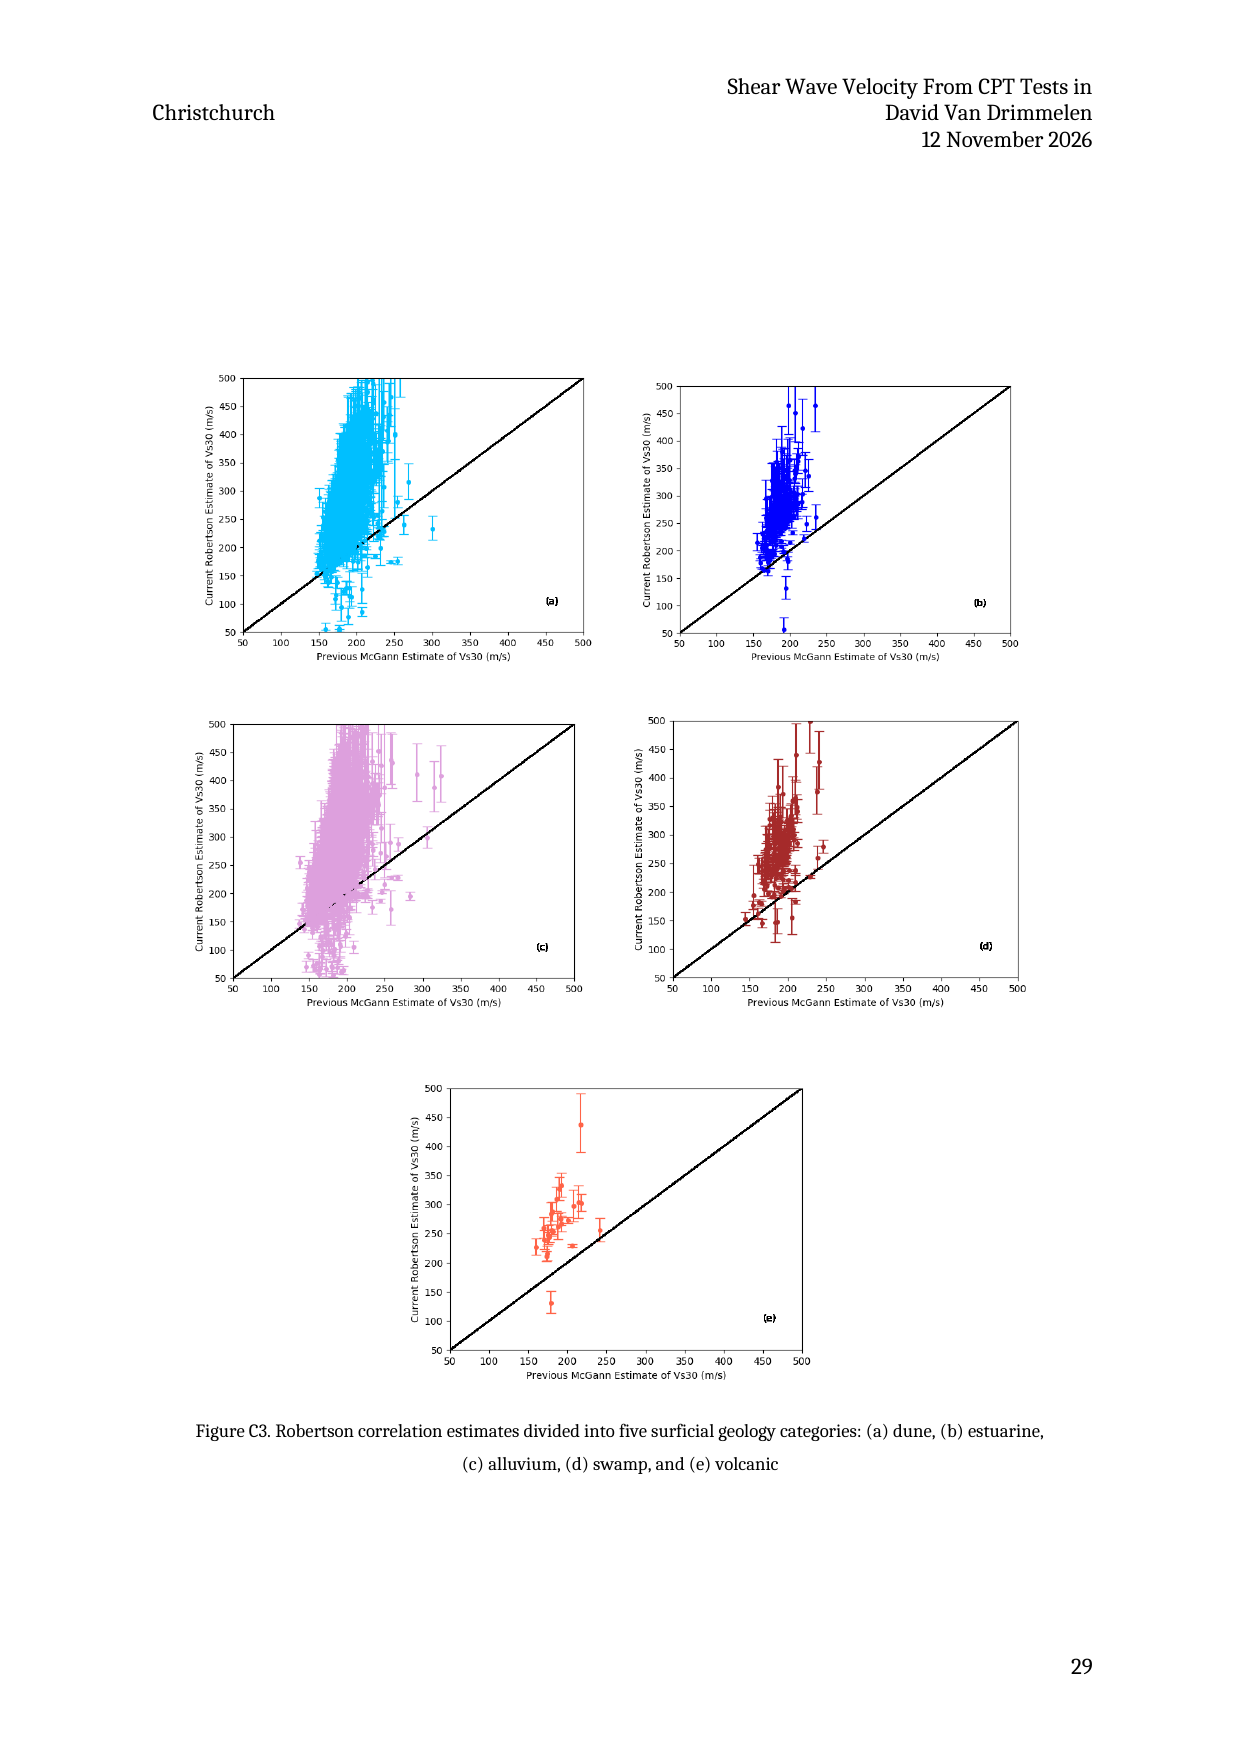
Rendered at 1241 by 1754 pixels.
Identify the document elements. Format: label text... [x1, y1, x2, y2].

text Figure C3. Robertson correlation estimates divided into five surficial geology categories: (a) dune, (b) estuarine, (c) alluvium, (d) swamp, and (e) volcanic [148, 1421, 1092, 1475]
picture [393, 1047, 847, 1387]
picture [178, 680, 1062, 1014]
picture [188, 338, 1053, 668]
